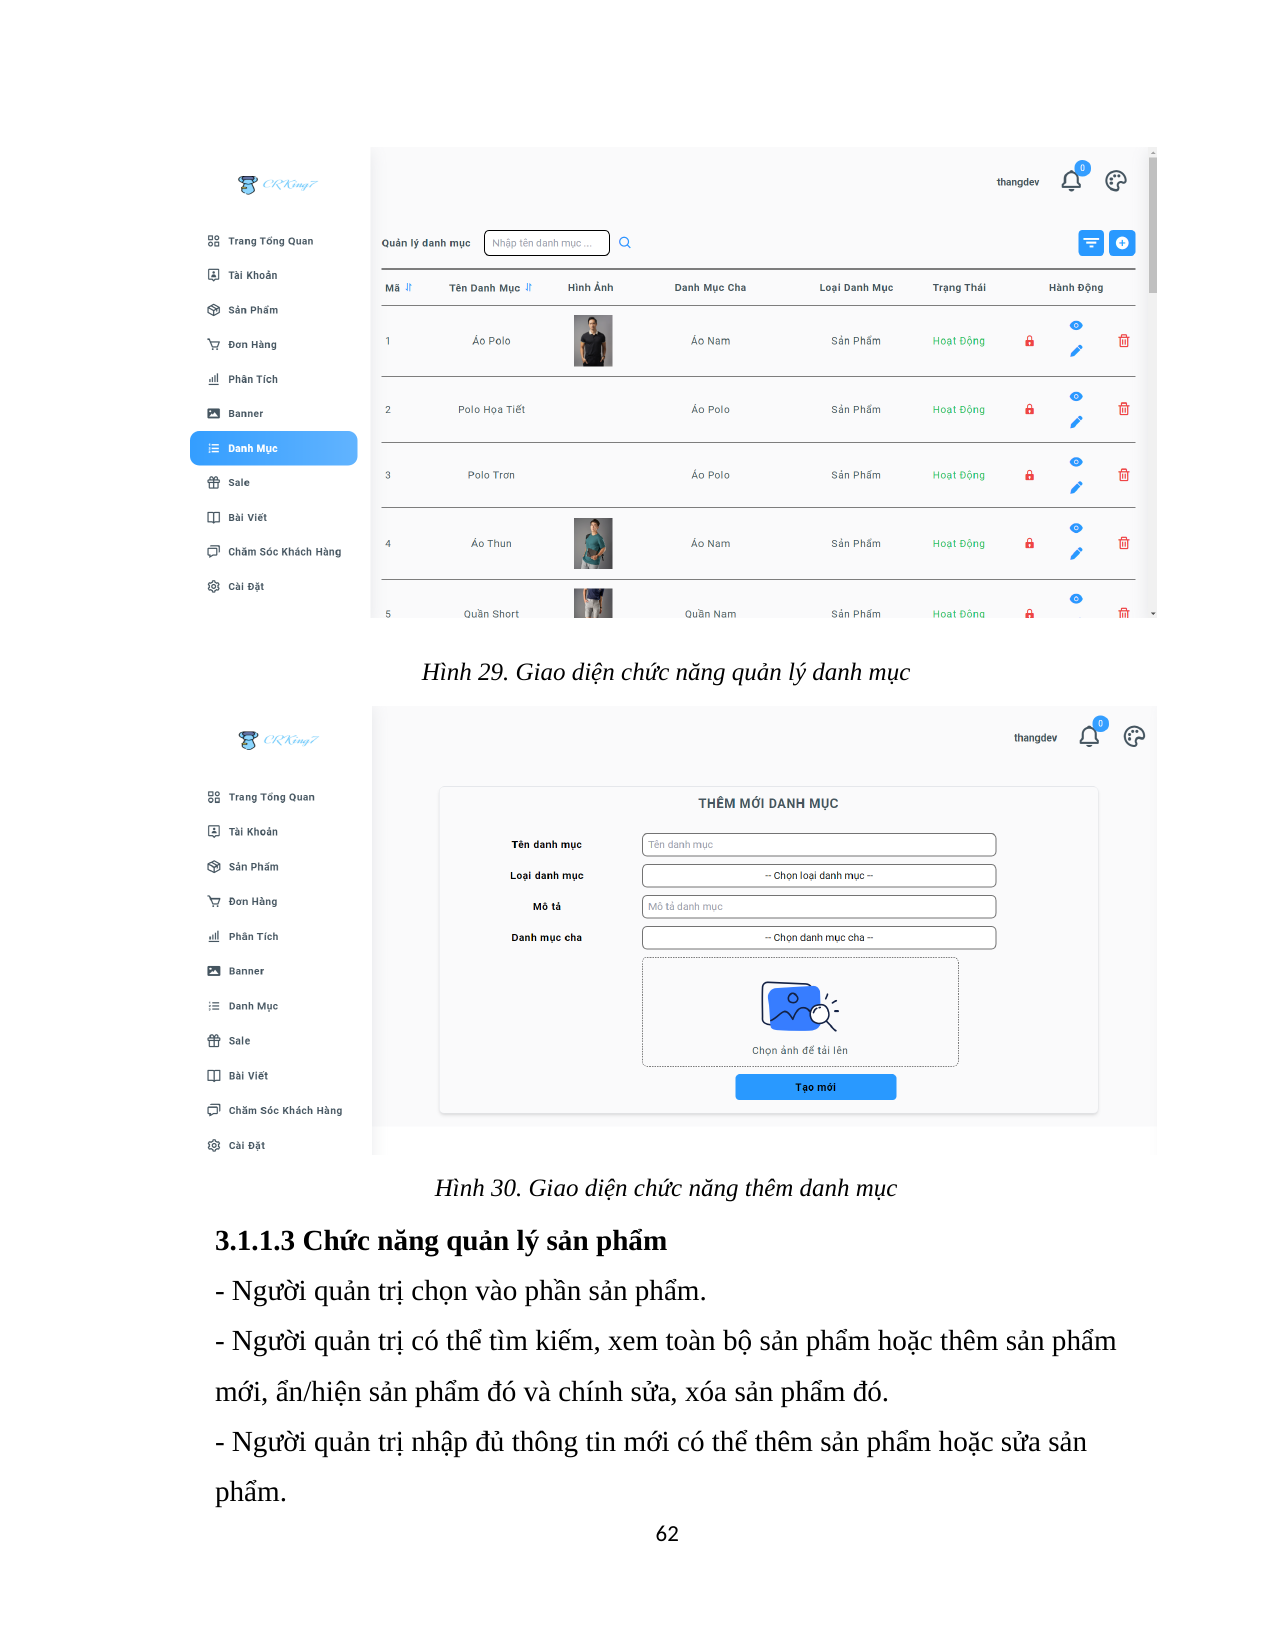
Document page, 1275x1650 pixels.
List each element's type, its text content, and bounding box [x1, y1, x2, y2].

text - Người quản trị nhập đủ thông tin mới có thể thêm sản phẩm hoặc sửa sản phẩm. [215, 1424, 1157, 1508]
picture [177, 706, 1157, 1155]
text - Người quản trị chọn vào phần sản phẩm. [215, 1273, 1157, 1307]
text 3.1.1.3 Chức năng quản lý sản phẩm [215, 1223, 1157, 1256]
picture [177, 147, 1157, 618]
text - Người quản trị có thể tìm kiếm, xem toàn bộ sản phẩm hoặc thêm sản phẩm mới, ẩn/hiện sản phẩm đó và chính sửa, xóa sản phẩm đó. [215, 1323, 1157, 1407]
